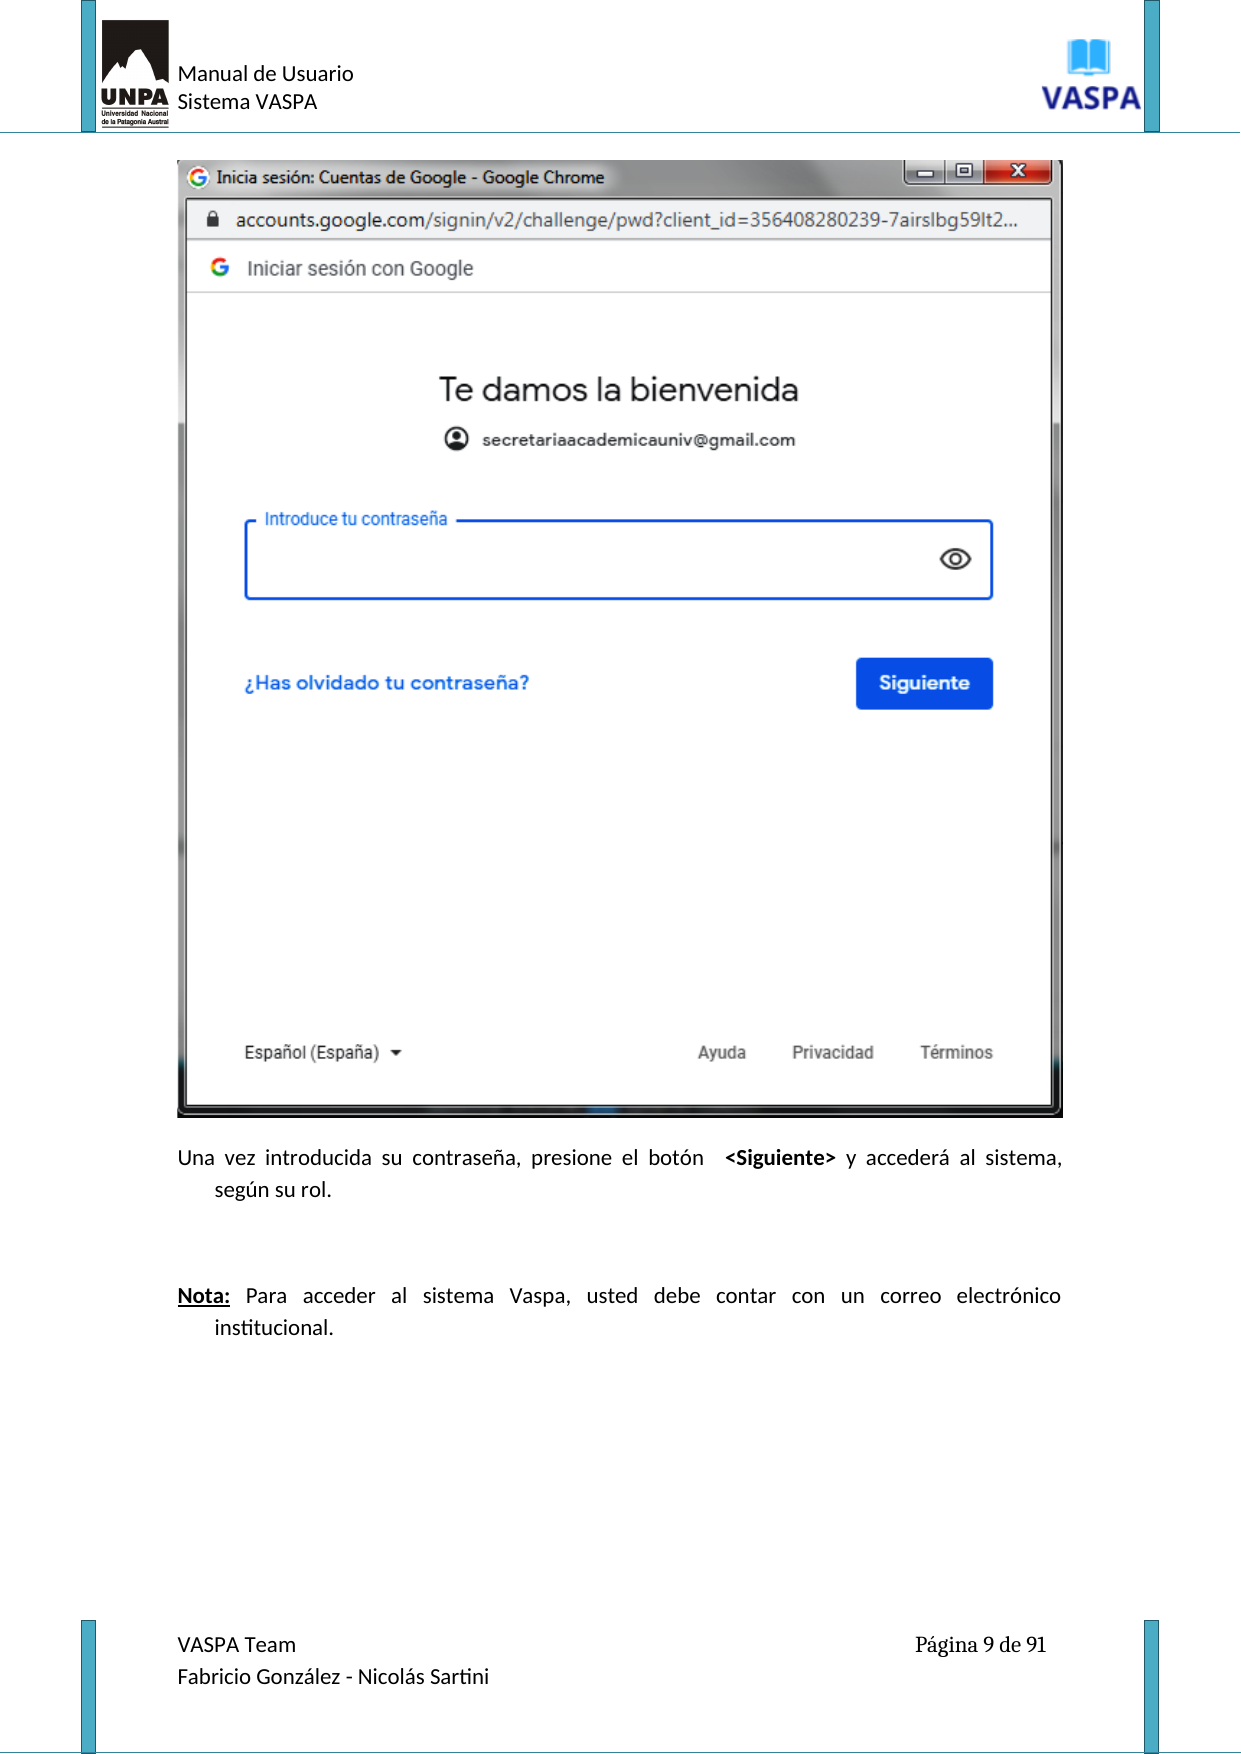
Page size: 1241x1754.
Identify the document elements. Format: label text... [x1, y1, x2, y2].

text Una vez introducida su contraseña, presione el botón <Siguiente> y accederá al sistema, según su rol. [177, 1143, 1063, 1203]
picture [100, 18, 170, 129]
picture [177, 160, 1063, 1118]
picture [1036, 19, 1146, 129]
text Nota: Para acceder al sistema Vaspa, usted debe contar con un correo electrónico institucional. [177, 1281, 1063, 1341]
